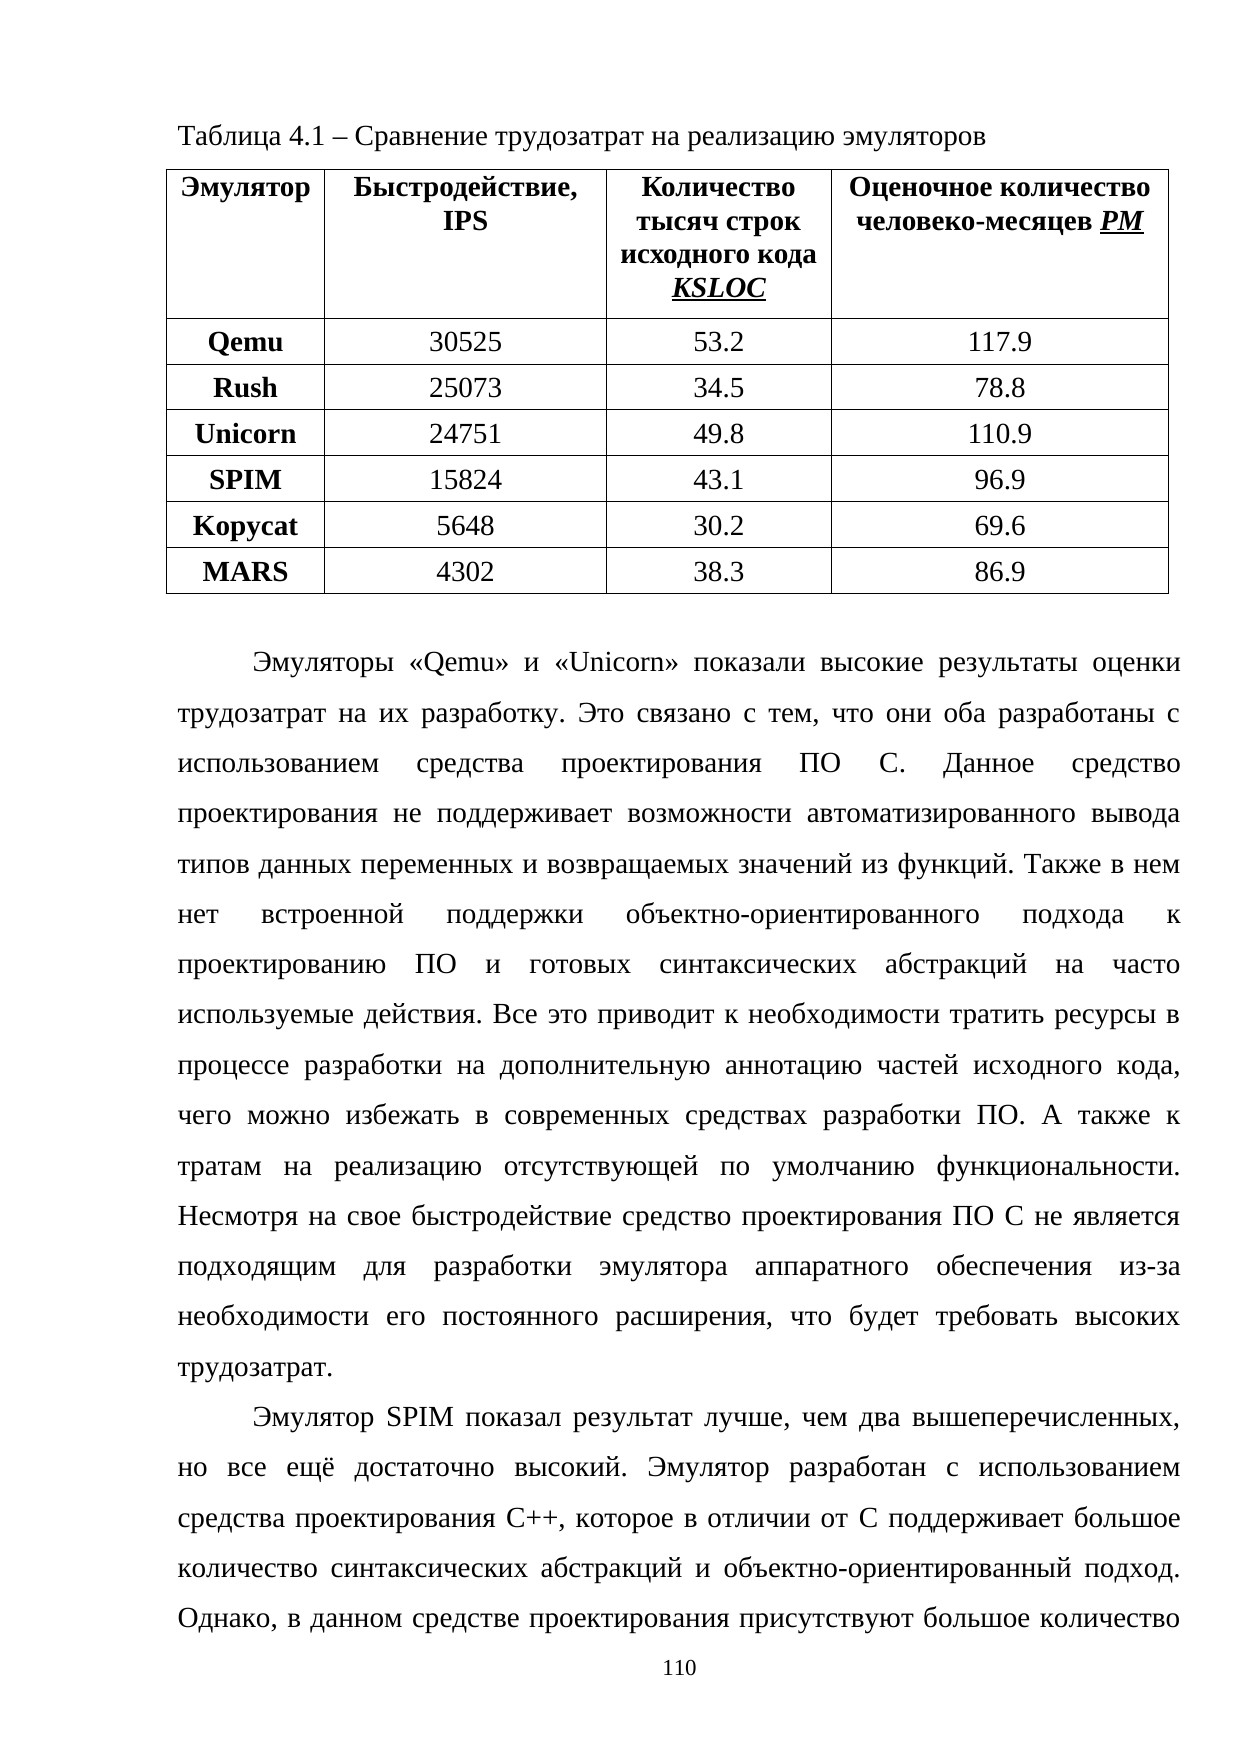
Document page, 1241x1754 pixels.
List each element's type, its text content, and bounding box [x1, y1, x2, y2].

table_cell 25073 [325, 365, 606, 409]
table_cell 96.9 [832, 456, 1168, 501]
text Таблица 4.1 – Сравнение трудозатрат на реализацию эмуляторов [177, 118, 1181, 152]
table_cell Kopycat [167, 502, 324, 547]
table_cell MARS [167, 548, 324, 593]
table_cell 5648 [325, 502, 606, 547]
table_cell Unicorn [167, 410, 324, 455]
table_cell 69.6 [832, 502, 1168, 547]
table_cell 34.5 [607, 365, 831, 409]
table_cell 30525 [325, 319, 606, 363]
table_cell 86.9 [832, 548, 1168, 593]
table_cell 53.2 [607, 319, 831, 363]
table_cell 15824 [325, 456, 606, 501]
table_cell 49.8 [607, 410, 831, 455]
table_header Эмулятор [167, 170, 324, 317]
table_cell Rush [167, 365, 324, 409]
table_cell 110.9 [832, 410, 1168, 455]
table_cell 4302 [325, 548, 606, 593]
table_cell 78.8 [832, 365, 1168, 409]
table_cell 38.3 [607, 548, 831, 593]
table_cell 30.2 [607, 502, 831, 547]
table_header Быстродействие, IPS [325, 170, 606, 317]
table_cell 43.1 [607, 456, 831, 501]
text Эмуляторы «Qemu» и «Unicorn» показали высокие результаты оценки трудозатрат на их разработку. Это связано с тем, что они оба разработаны с использованием средства проектирования ПО C. Данное средство проектирования не поддерживает возможности автоматизированного вывода типов данных переменных и возвращаемых значений из функций. Также в нем нет встроенной поддержки объектно-ориентированного подхода к проектированию ПО и готовых синтаксических абстракций на часто используемые действия. Все это приводит к необходимости тратить ресурсы в процессе разработки на дополнительную аннотацию частей исходного кода, чего можно избежать в современных средствах разработки ПО. А также к тратам на реализацию отсутствующей по умолчанию функциональности. Несмотря на свое быстродействие средство проектирования ПО С не является подходящим для разработки эмулятора аппаратного обеспечения из-за необходимости его постоянного расширения, что будет требовать высоких трудозатрат. [177, 644, 1181, 1382]
table_header Оценочное количество человеко-месяцев PM [832, 170, 1168, 317]
table_cell SPIM [167, 456, 324, 501]
table_cell 24751 [325, 410, 606, 455]
table_cell 117.9 [832, 319, 1168, 363]
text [177, 1399, 1181, 1634]
table_header Количество тысяч строк исходного кода KSLOC [607, 170, 831, 317]
table_cell Qemu [167, 319, 324, 363]
